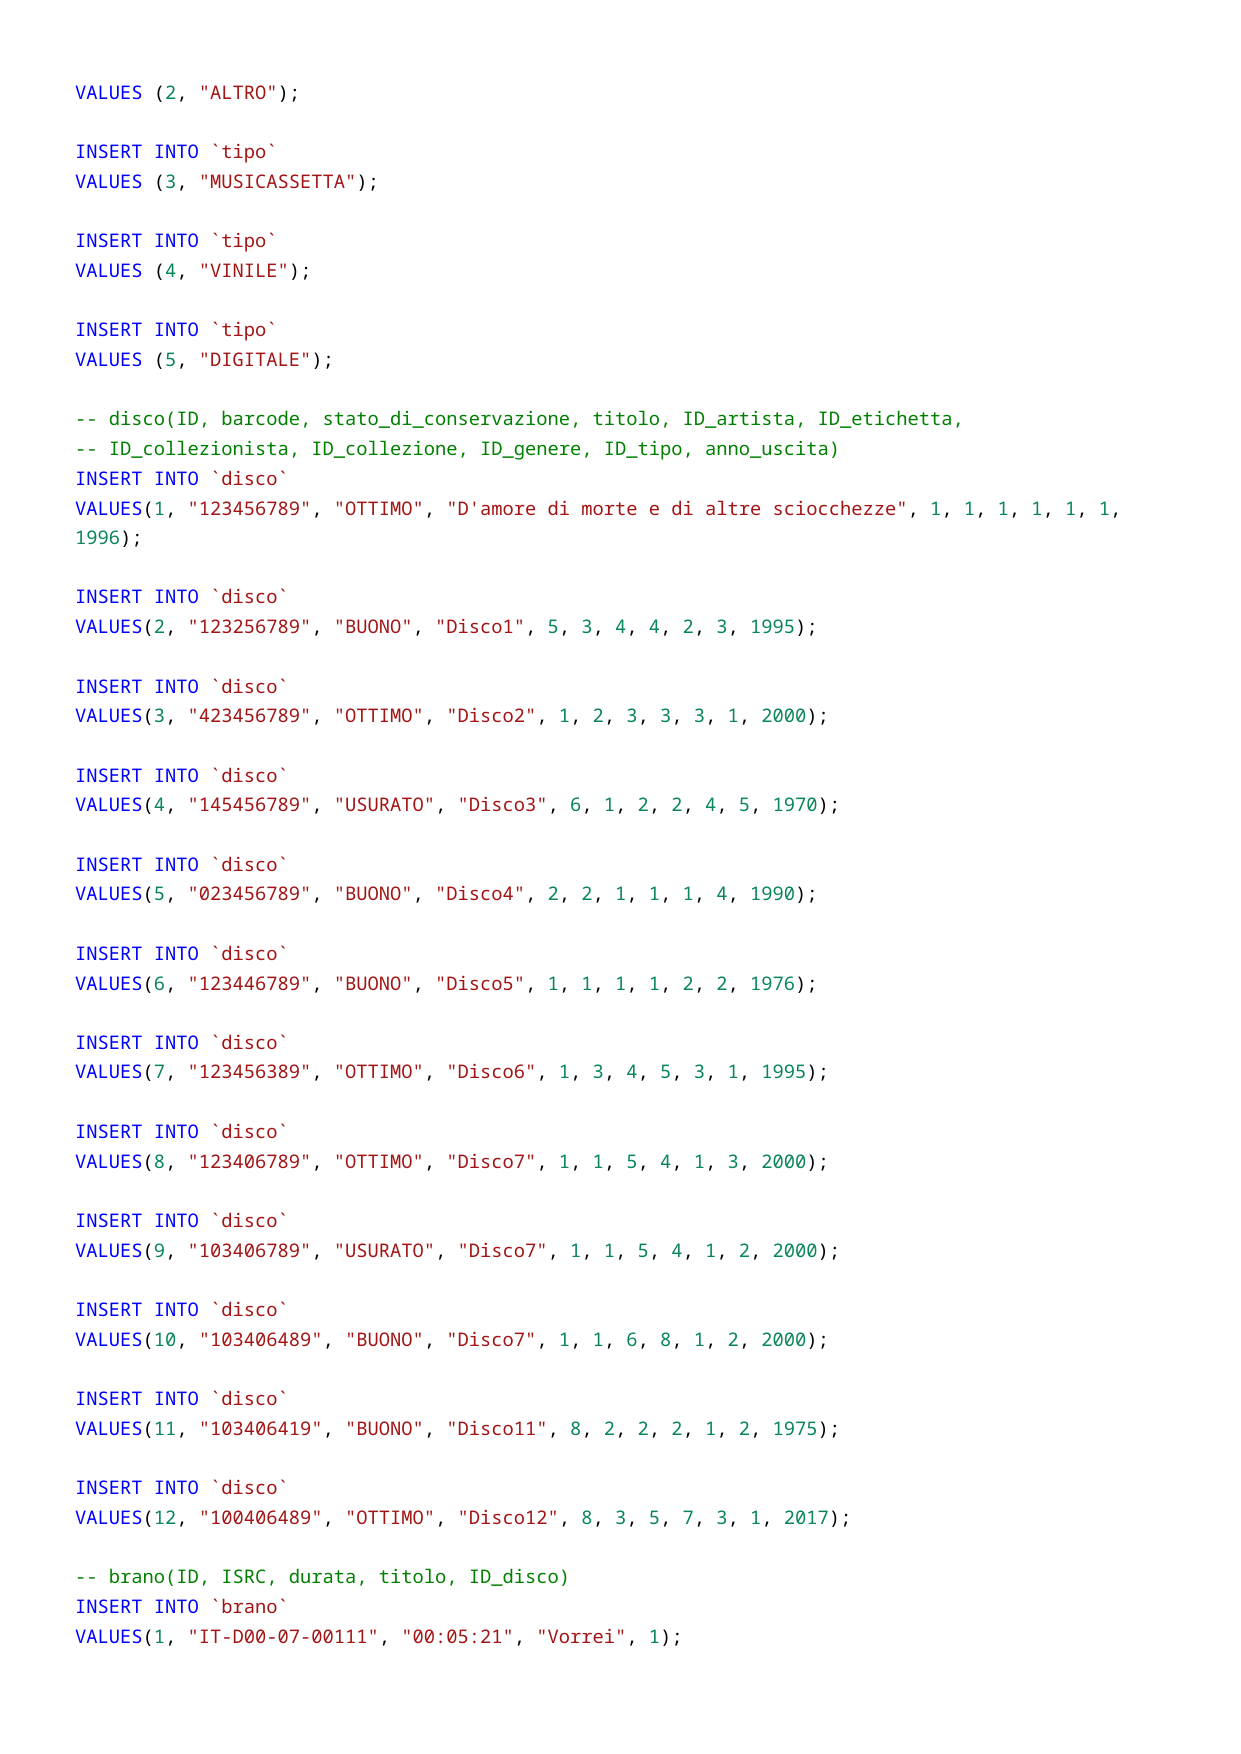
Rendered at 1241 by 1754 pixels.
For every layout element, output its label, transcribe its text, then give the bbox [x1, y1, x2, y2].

text INSERT INTO `disco` [75, 461, 1165, 491]
text INSERT INTO `disco` [75, 936, 1165, 966]
text VALUES(12, "100406489", "OTTIMO", "Disco12", 8, 3, 5, 7, 3, 1, 2017); [75, 1500, 1165, 1530]
text INSERT INTO `brano` [75, 1589, 1165, 1619]
text INSERT INTO `disco` [75, 758, 1165, 787]
text VALUES(1, "123456789", "OTTIMO", "D'amore di morte e di altre sciocchezze", 1, 1, 1, 1, 1, 1, 1996); [75, 491, 1165, 550]
text VALUES(4, "145456789", "USURATO", "Disco3", 6, 1, 2, 2, 4, 5, 1970); [75, 787, 1165, 817]
text INSERT INTO `disco` [75, 847, 1165, 877]
text -- ID_collezionista, ID_collezione, ID_genere, ID_tipo, anno_uscita) [75, 431, 1165, 461]
text VALUES (2, "ALTRO"); [75, 75, 1165, 105]
text INSERT INTO `disco` [75, 580, 1165, 609]
text INSERT INTO `tipo` [75, 223, 1165, 253]
text VALUES(2, "123256789", "BUONO", "Disco1", 5, 3, 4, 4, 2, 3, 1995); [75, 609, 1165, 639]
text VALUES(3, "423456789", "OTTIMO", "Disco2", 1, 2, 3, 3, 3, 1, 2000); [75, 698, 1165, 728]
text VALUES(11, "103406419", "BUONO", "Disco11", 8, 2, 2, 2, 1, 2, 1975); [75, 1411, 1165, 1441]
text VALUES(5, "023456789", "BUONO", "Disco4", 2, 2, 1, 1, 1, 4, 1990); [75, 877, 1165, 906]
text VALUES(10, "103406489", "BUONO", "Disco7", 1, 1, 6, 8, 1, 2, 2000); [75, 1322, 1165, 1352]
text -- brano(ID, ISRC, durata, titolo, ID_disco) [75, 1559, 1165, 1589]
text VALUES (3, "MUSICASSETTA"); [75, 164, 1165, 194]
text VALUES (4, "VINILE"); [75, 253, 1165, 283]
text VALUES(7, "123456389", "OTTIMO", "Disco6", 1, 3, 4, 5, 3, 1, 1995); [75, 1055, 1165, 1084]
text INSERT INTO `disco` [75, 1470, 1165, 1500]
text INSERT INTO `tipo` [75, 134, 1165, 164]
text VALUES (5, "DIGITALE"); [75, 342, 1165, 372]
text INSERT INTO `disco` [75, 1114, 1165, 1144]
text INSERT INTO `disco` [75, 1025, 1165, 1055]
text VALUES(6, "123446789", "BUONO", "Disco5", 1, 1, 1, 1, 2, 2, 1976); [75, 966, 1165, 995]
text INSERT INTO `disco` [75, 669, 1165, 698]
text -- disco(ID, barcode, stato_di_conservazione, titolo, ID_artista, ID_etichetta, [75, 402, 1165, 431]
text VALUES(9, "103406789", "USURATO", "Disco7", 1, 1, 5, 4, 1, 2, 2000); [75, 1233, 1165, 1262]
text INSERT INTO `tipo` [75, 312, 1165, 342]
text VALUES(8, "123406789", "OTTIMO", "Disco7", 1, 1, 5, 4, 1, 3, 2000); [75, 1144, 1165, 1173]
text INSERT INTO `disco` [75, 1292, 1165, 1322]
text INSERT INTO `disco` [75, 1381, 1165, 1411]
text INSERT INTO `disco` [75, 1203, 1165, 1233]
text VALUES(1, "IT-D00-07-00111", "00:05:21", "Vorrei", 1); [75, 1619, 1165, 1648]
